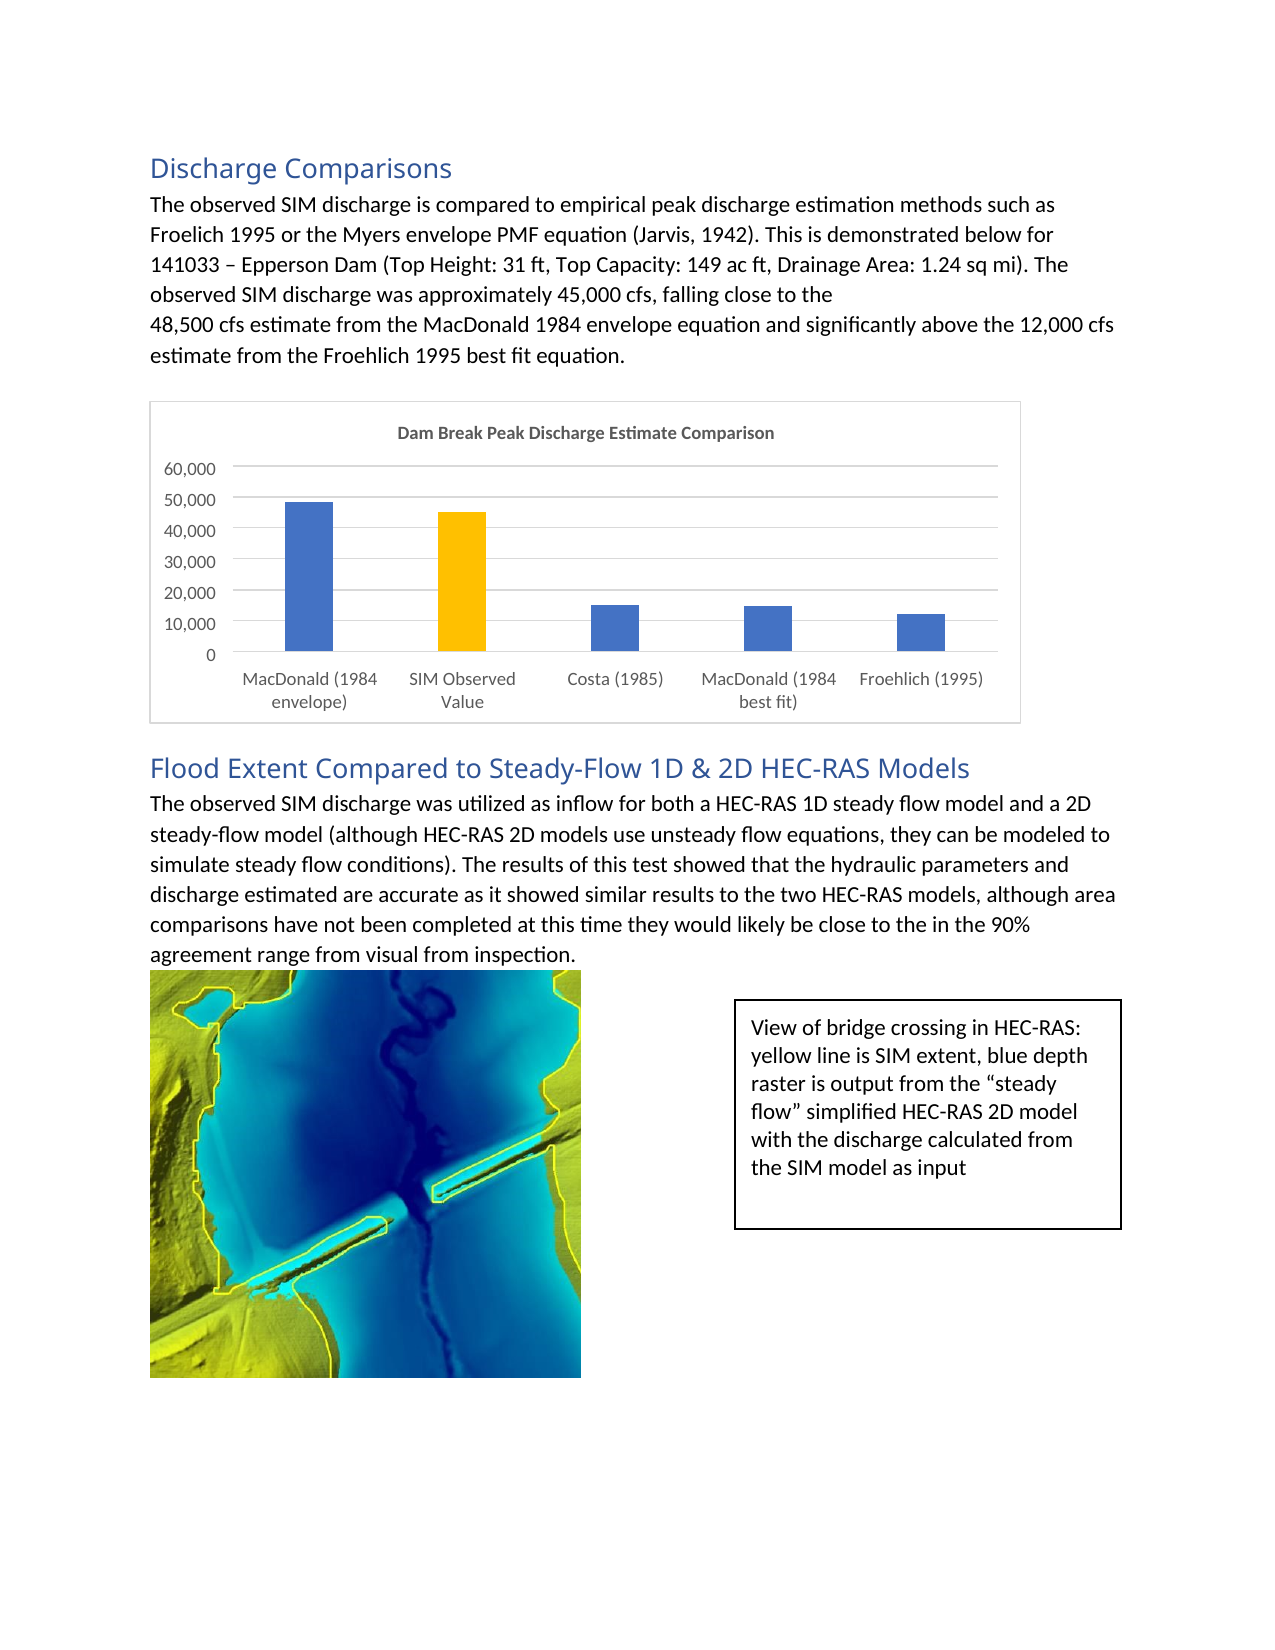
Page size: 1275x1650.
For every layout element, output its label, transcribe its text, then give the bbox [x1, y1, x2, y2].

text The observed SIM discharge was utilized as inflow for both a HEC-RAS 1D steady flow model and a 2D steady-flow model (although HEC-RAS 2D models use unsteady flow equations, they can be modeled to simulate steady flow conditions). The results of this test showed that the hydraulic parameters and discharge estimated are accurate as it showed similar results to the two HEC-RAS models, although area comparisons have not been completed at this time they would likely be close to the in the 90% agreement range from visual from inspection. [150, 789, 1125, 968]
subtitle Discharge Comparisons [149, 150, 1125, 187]
picture [150, 970, 581, 1378]
table_header [581, 971, 1121, 1377]
text The observed SIM discharge is compared to empirical peak discharge estimation methods such as Froelich 1995 or the Myers envelope PMF equation (Jarvis, 1942). This is demonstrated below for 141033 – Epperson Dam (Top Height: 31 ft, Top Capacity: 149 ac ft, Drainage Area: 1.24 sq mi). The observed SIM discharge was approximately 45,000 cfs, falling close to the [150, 190, 1125, 308]
subtitle Flood Extent Compared to Steady-Flow 1D & 2D HEC-RAS Models [149, 750, 1125, 787]
text 48,500 cfs estimate from the MacDonald 1984 envelope equation and significantly above the 12,000 cfs estimate from the Froehlich 1995 best fit equation. [150, 311, 1125, 369]
